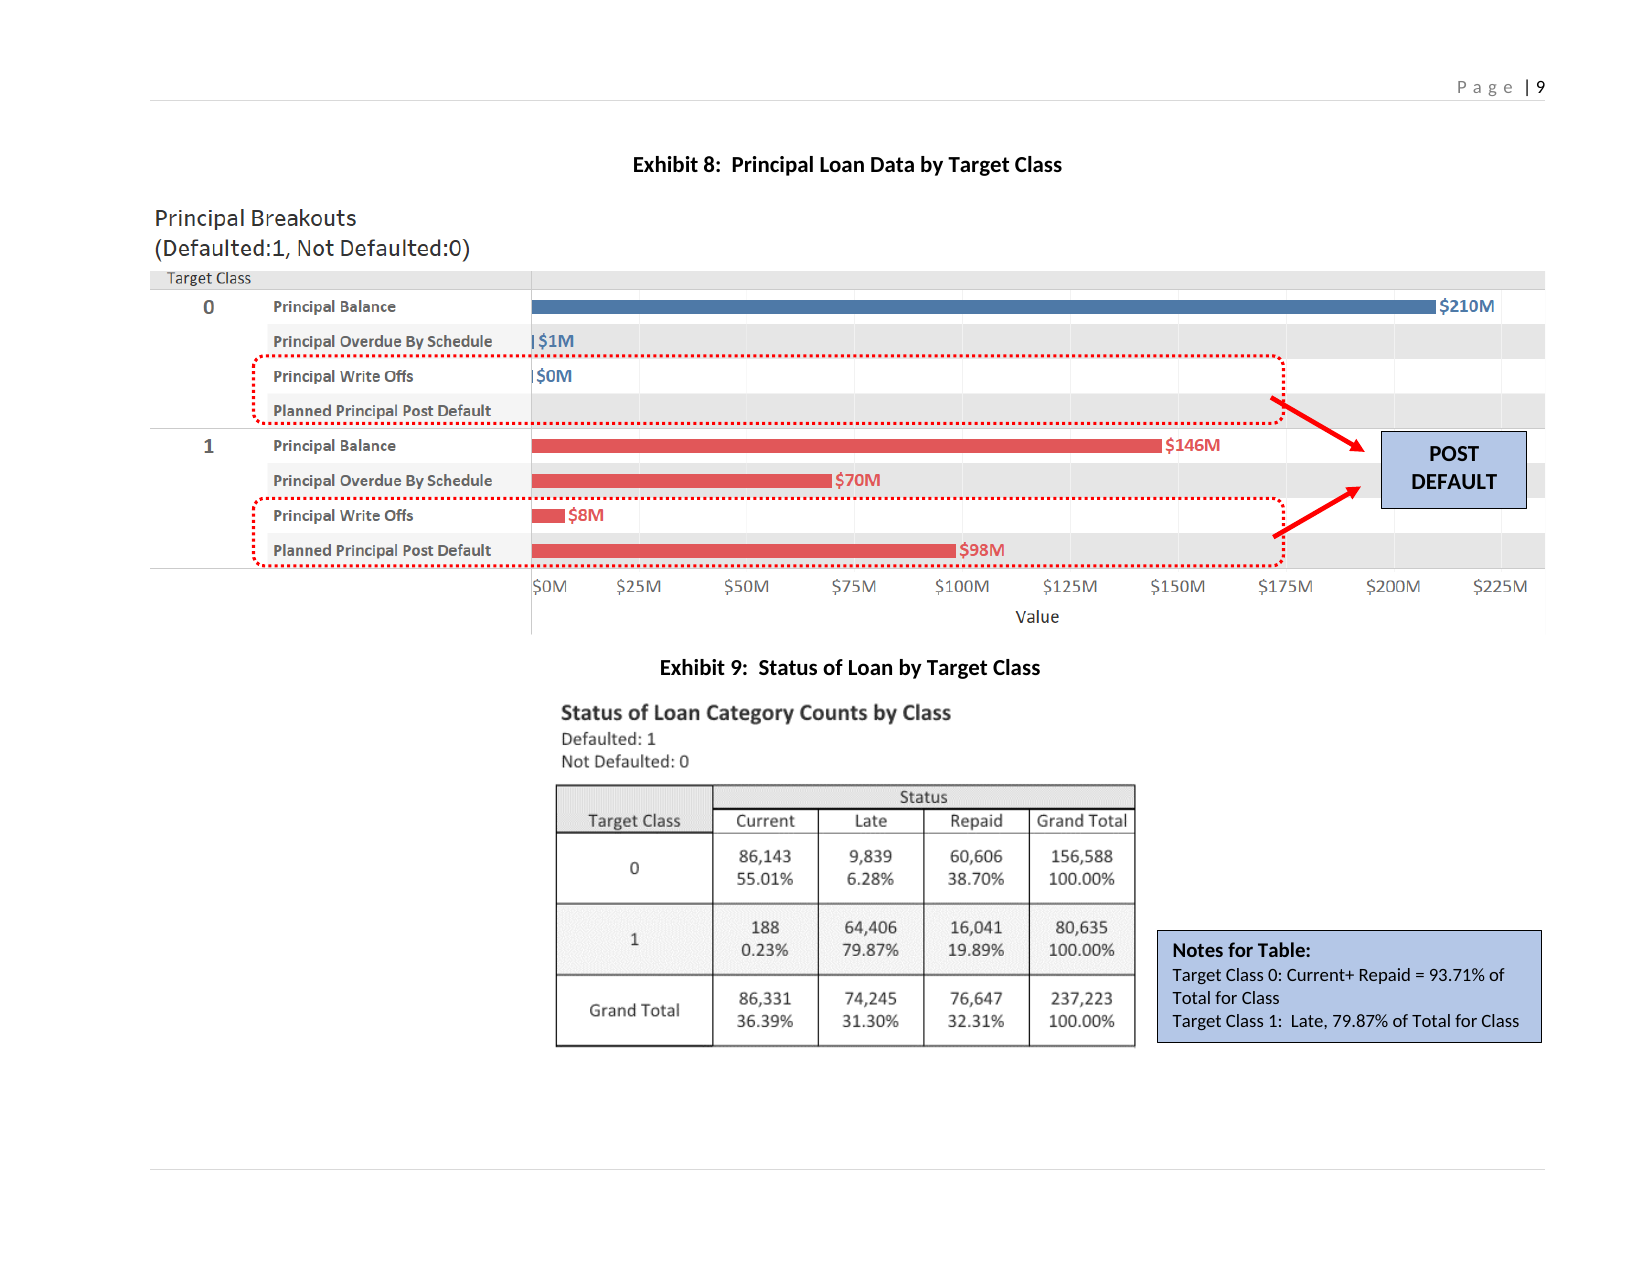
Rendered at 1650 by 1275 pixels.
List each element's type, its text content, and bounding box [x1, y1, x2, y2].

text Exhibit 9: Status of Loan by Target Class [150, 653, 1545, 681]
text Exhibit 8: Principal Loan Data by Target Class [150, 150, 1545, 178]
picture [150, 196, 1546, 635]
picture [544, 700, 1151, 1052]
